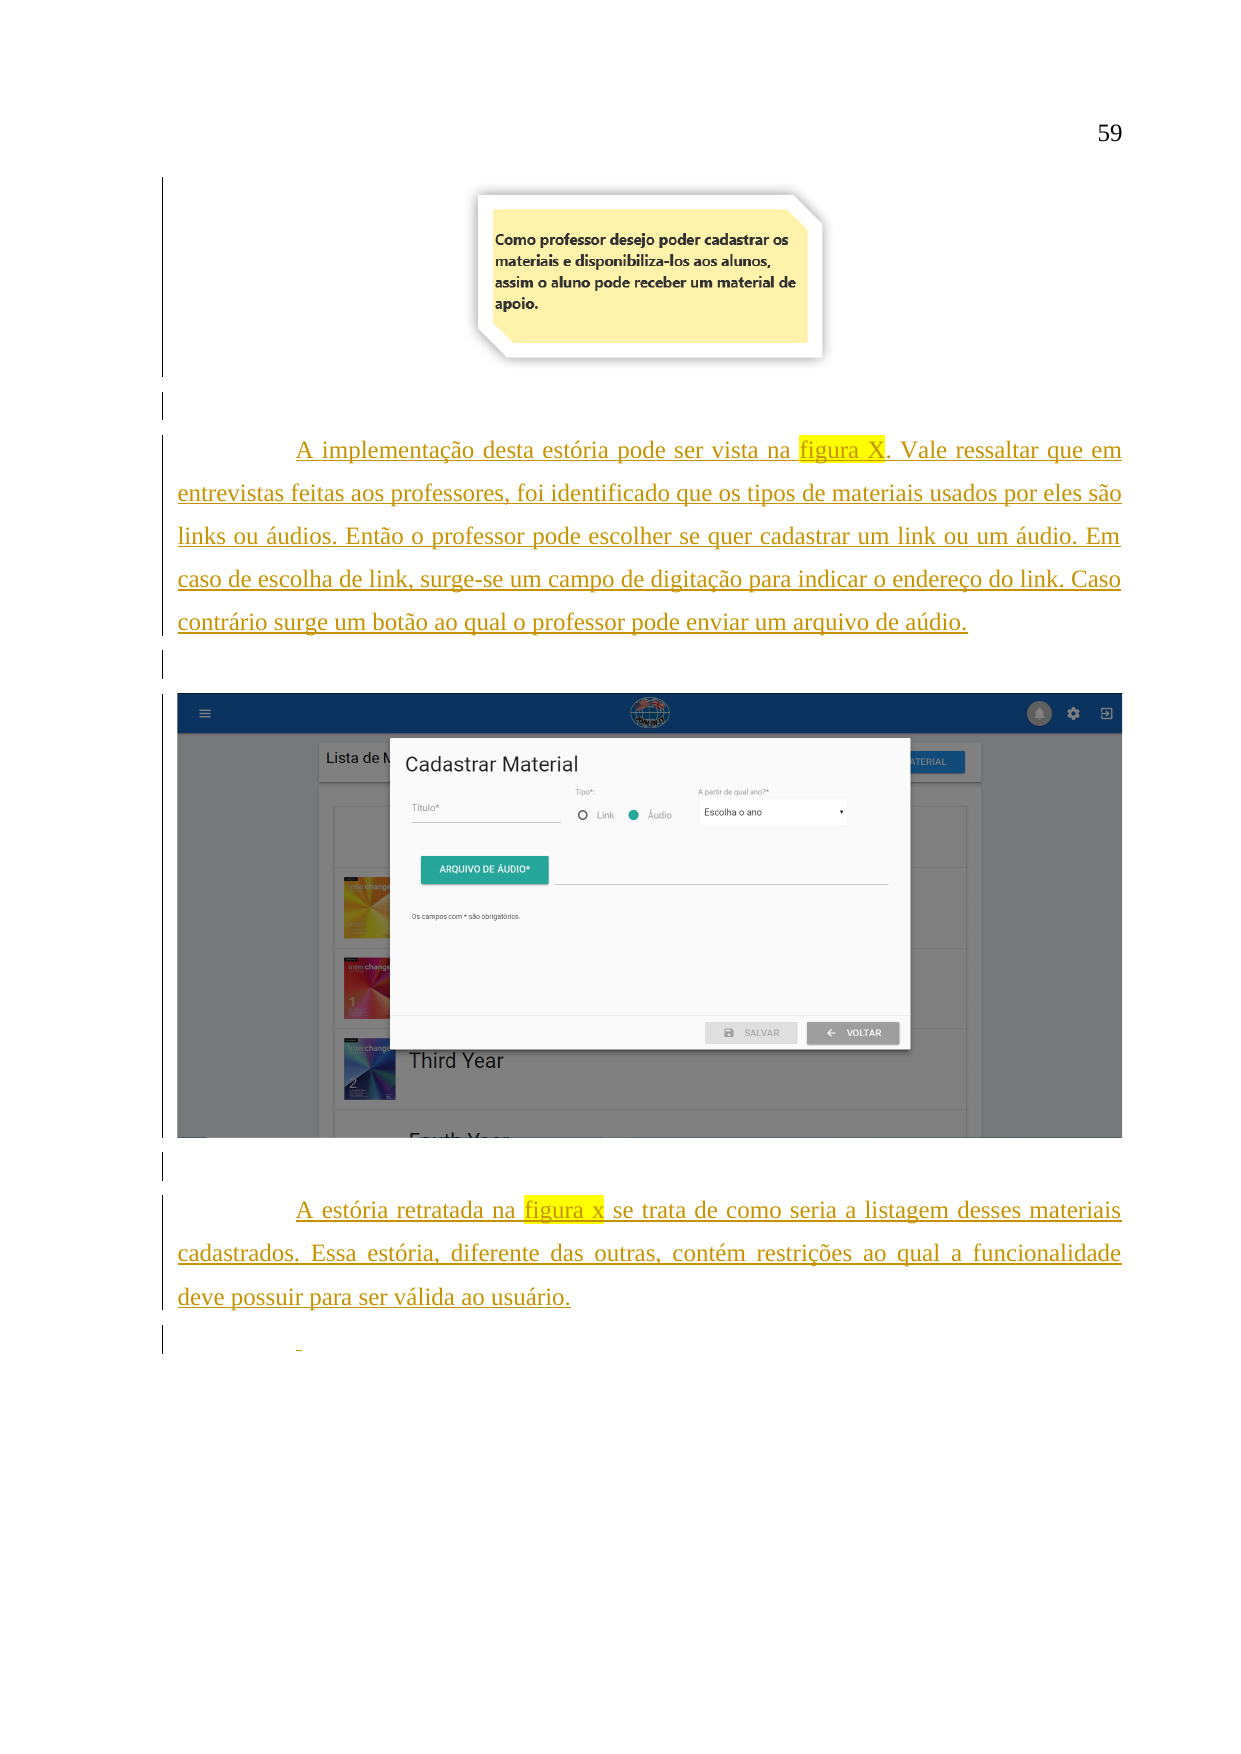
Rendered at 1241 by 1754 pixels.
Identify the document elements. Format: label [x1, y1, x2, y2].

picture [493, 210, 807, 343]
picture [177, 693, 1123, 1138]
